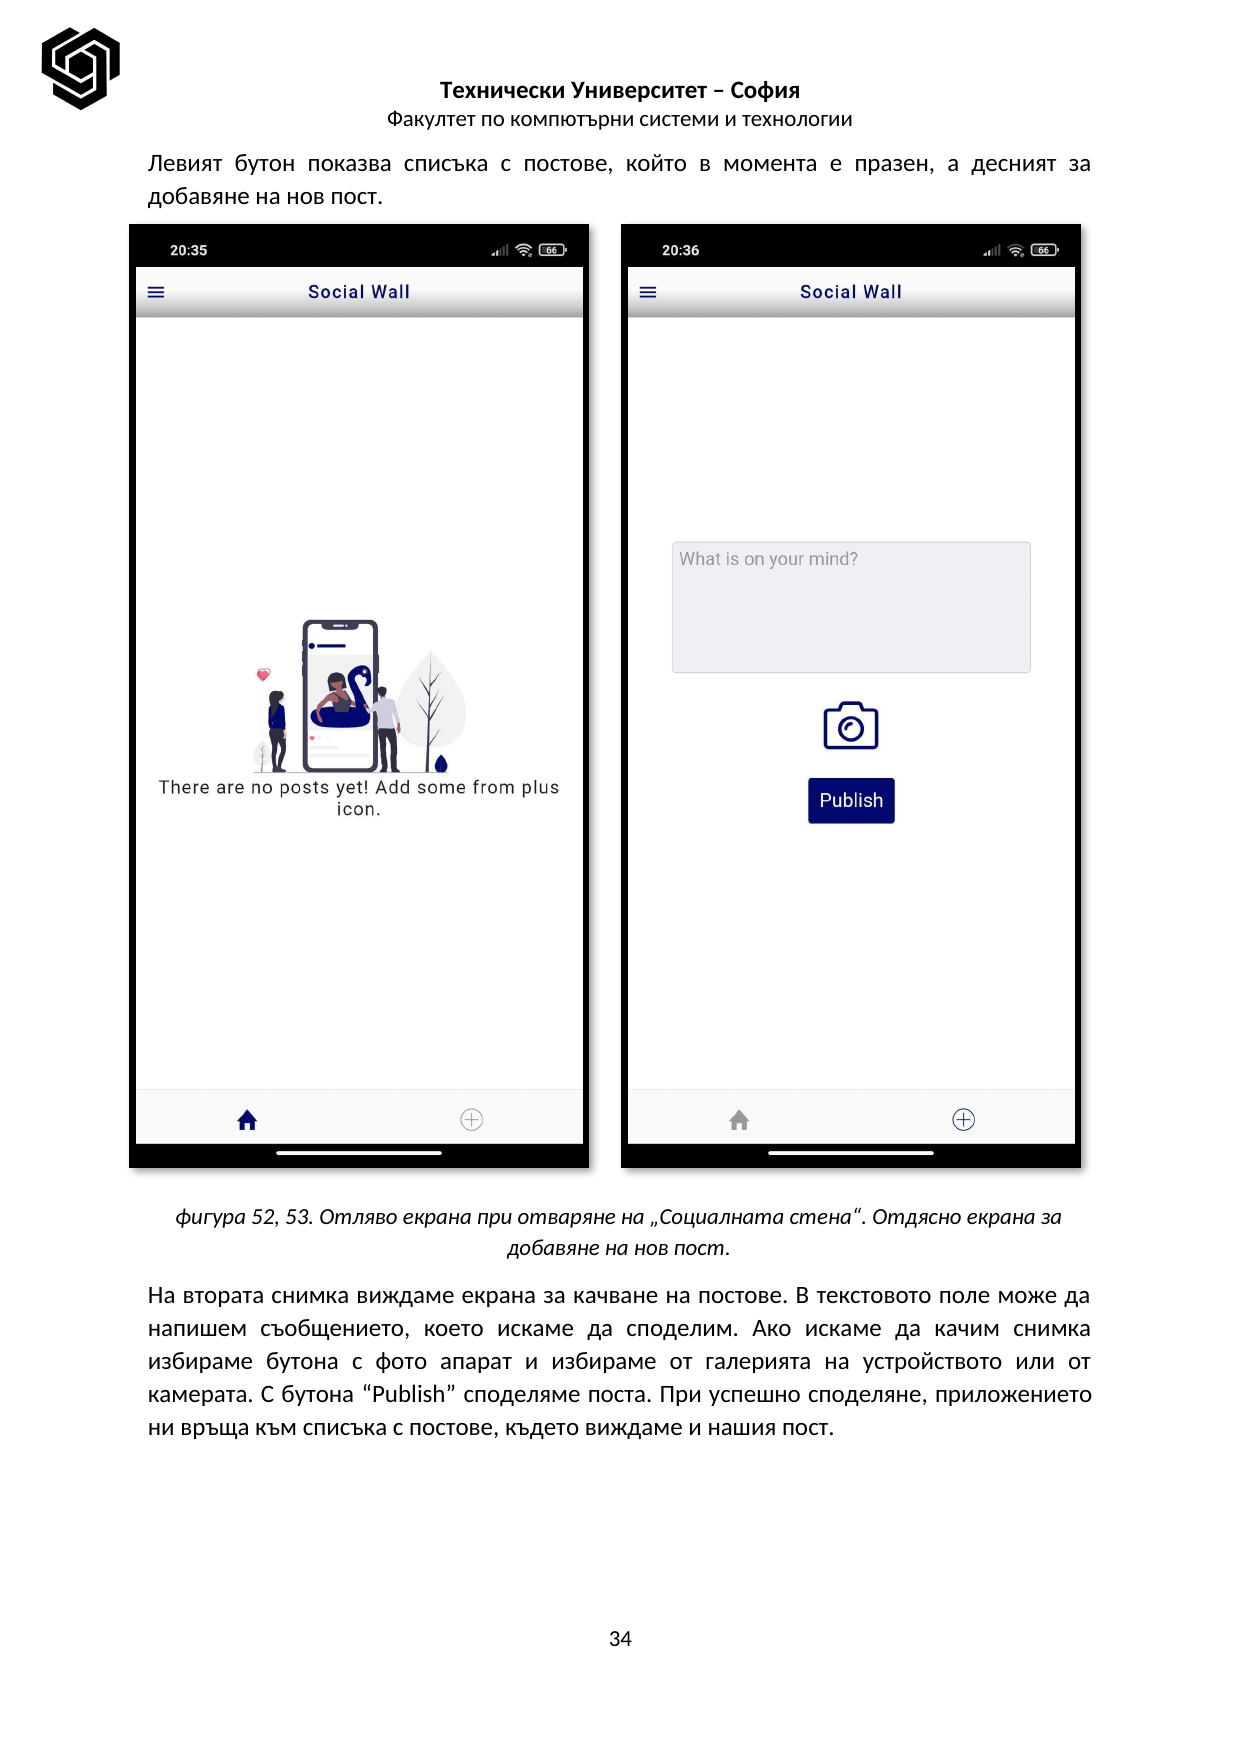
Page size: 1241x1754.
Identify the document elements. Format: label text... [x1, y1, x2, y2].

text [148, 148, 1093, 211]
text На втората снимка виждаме екрана за качване на постове. В текстовото поле може да напишем съобщението, което искаме да споделим. Ако искаме да качим снимка избираме бутона с фото апарат и избираме от галерията на устройството или от камерата. С бутона “Publish” споделяме поста. При успешно споделяне, приложението ни връща към списъка с постове, където виждаме и нашия пост. [148, 1279, 1093, 1442]
picture [136, 230, 583, 1162]
picture [628, 230, 1075, 1162]
picture [38, 24, 123, 113]
